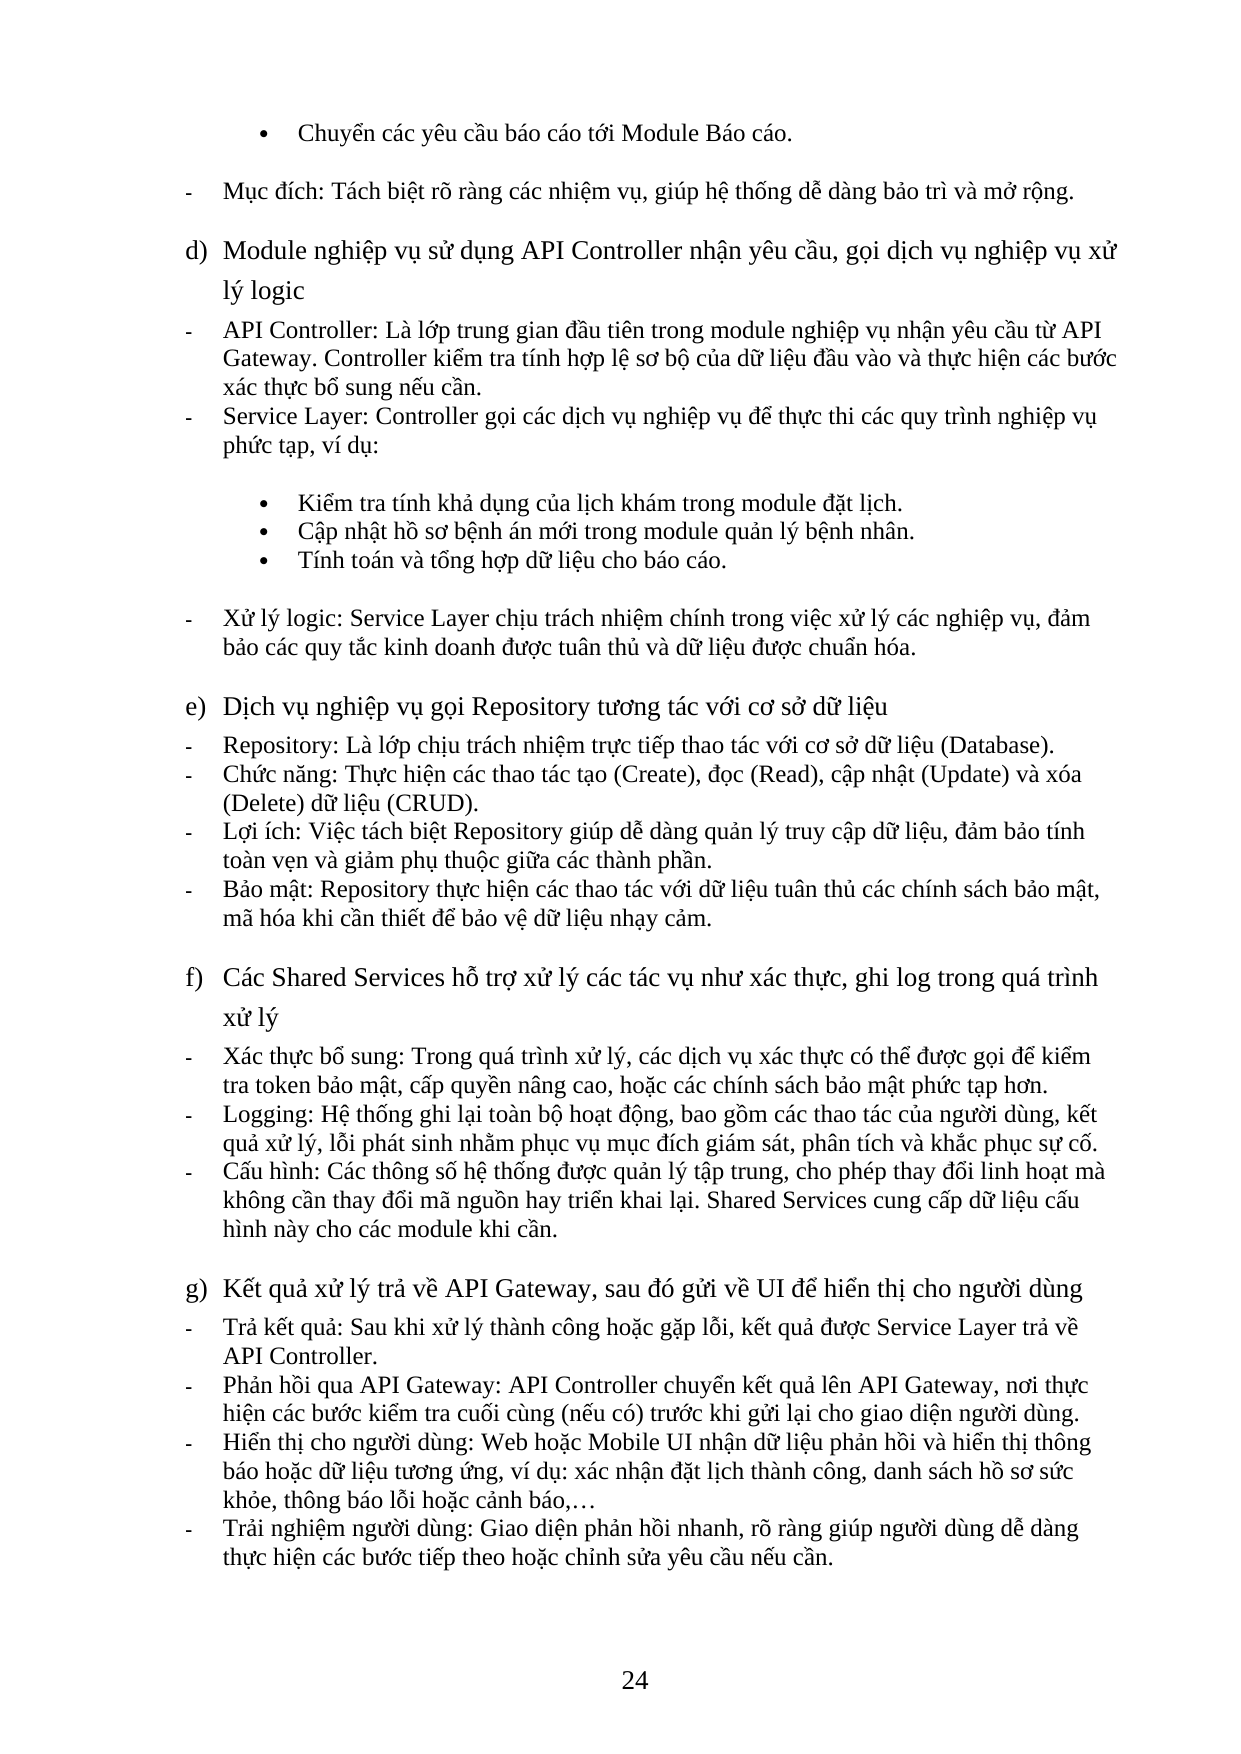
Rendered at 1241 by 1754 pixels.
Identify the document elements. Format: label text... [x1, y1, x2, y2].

list Module nghiệp vụ sử dụng API Controller nhận yêu cầu, gọi dịch vụ nghiệp vụ xử lý logic [185, 234, 1122, 306]
list Trải nghiệm người dùng: Giao diện phản hồi nhanh, rõ ràng giúp người dùng dễ dàng thực hiện các bước tiếp theo hoặc chỉnh sửa yêu cầu nếu cần. [185, 1513, 1122, 1571]
list Logging: Hệ thống ghi lại toàn bộ hoạt động, bao gồm các thao tác của người dùng, kết quả xử lý, lỗi phát sinh nhằm phục vụ mục đích giám sát, phân tích và khắc phục sự cố. [185, 1099, 1122, 1156]
list Các Shared Services hỗ trợ xử lý các tác vụ như xác thực, ghi log trong quá trình xử lý [185, 961, 1122, 1032]
list Bảo mật: Repository thực hiện các thao tác với dữ liệu tuân thủ các chính sách bảo mật, mã hóa khi cần thiết để bảo vệ dữ liệu nhạy cảm. [185, 874, 1122, 931]
list Repository: Là lớp chịu trách nhiệm trực tiếp thao tác với cơ sở dữ liệu (Database). [185, 730, 1122, 759]
list API Controller: Là lớp trung gian đầu tiên trong module nghiệp vụ nhận yêu cầu từ API Gateway. Controller kiểm tra tính hợp lệ sơ bộ của dữ liệu đầu vào và thực hiện các bước xác thực bổ sung nếu cần. [185, 315, 1122, 401]
list Service Layer: Controller gọi các dịch vụ nghiệp vụ để thực thi các quy trình nghiệp vụ phức tạp, ví dụ: [185, 401, 1122, 458]
list Chuyển các yêu cầu báo cáo tới Module Báo cáo. [260, 118, 1122, 147]
list Kết quả xử lý trả về API Gateway, sau đó gửi về UI để hiển thị cho người dùng [185, 1272, 1122, 1303]
list Hiển thị cho người dùng: Web hoặc Mobile UI nhận dữ liệu phản hồi và hiển thị thông báo hoặc dữ liệu tương ứng, ví dụ: xác nhận đặt lịch thành công, danh sách hồ sơ sức khỏe, thông báo lỗi hoặc cảnh báo,… [185, 1427, 1122, 1513]
list Xác thực bổ sung: Trong quá trình xử lý, các dịch vụ xác thực có thể được gọi để kiểm tra token bảo mật, cấp quyền nâng cao, hoặc các chính sách bảo mật phức tạp hơn. [185, 1041, 1122, 1099]
list Kiểm tra tính khả dụng của lịch khám trong module đặt lịch. [260, 488, 1122, 516]
list Cấu hình: Các thông số hệ thống được quản lý tập trung, cho phép thay đổi linh hoạt mà không cần thay đổi mã nguồn hay triển khai lại. Shared Services cung cấp dữ liệu cấu hình này cho các module khi cần. [185, 1156, 1122, 1243]
list Dịch vụ nghiệp vụ gọi Repository tương tác với cơ sở dữ liệu [185, 690, 1122, 721]
list Cập nhật hồ sơ bệnh án mới trong module quản lý bệnh nhân. [260, 516, 1122, 545]
list Chức năng: Thực hiện các thao tác tạo (Create), đọc (Read), cập nhật (Update) và xóa (Delete) dữ liệu (CRUD). [185, 759, 1122, 816]
list Phản hồi qua API Gateway: API Controller chuyển kết quả lên API Gateway, nơi thực hiện các bước kiểm tra cuối cùng (nếu có) trước khi gửi lại cho giao diện người dùng. [185, 1370, 1122, 1427]
list Xử lý logic: Service Layer chịu trách nhiệm chính trong việc xử lý các nghiệp vụ, đảm bảo các quy tắc kinh doanh được tuân thủ và dữ liệu được chuẩn hóa. [185, 603, 1122, 661]
list Trả kết quả: Sau khi xử lý thành công hoặc gặp lỗi, kết quả được Service Layer trả về API Controller. [185, 1312, 1122, 1370]
list Lợi ích: Việc tách biệt Repository giúp dễ dàng quản lý truy cập dữ liệu, đảm bảo tính toàn vẹn và giảm phụ thuộc giữa các thành phần. [185, 816, 1122, 874]
list Tính toán và tổng hợp dữ liệu cho báo cáo. [260, 545, 1122, 574]
list Mục đích: Tách biệt rõ ràng các nhiệm vụ, giúp hệ thống dễ dàng bảo trì và mở rộng. [185, 176, 1122, 205]
